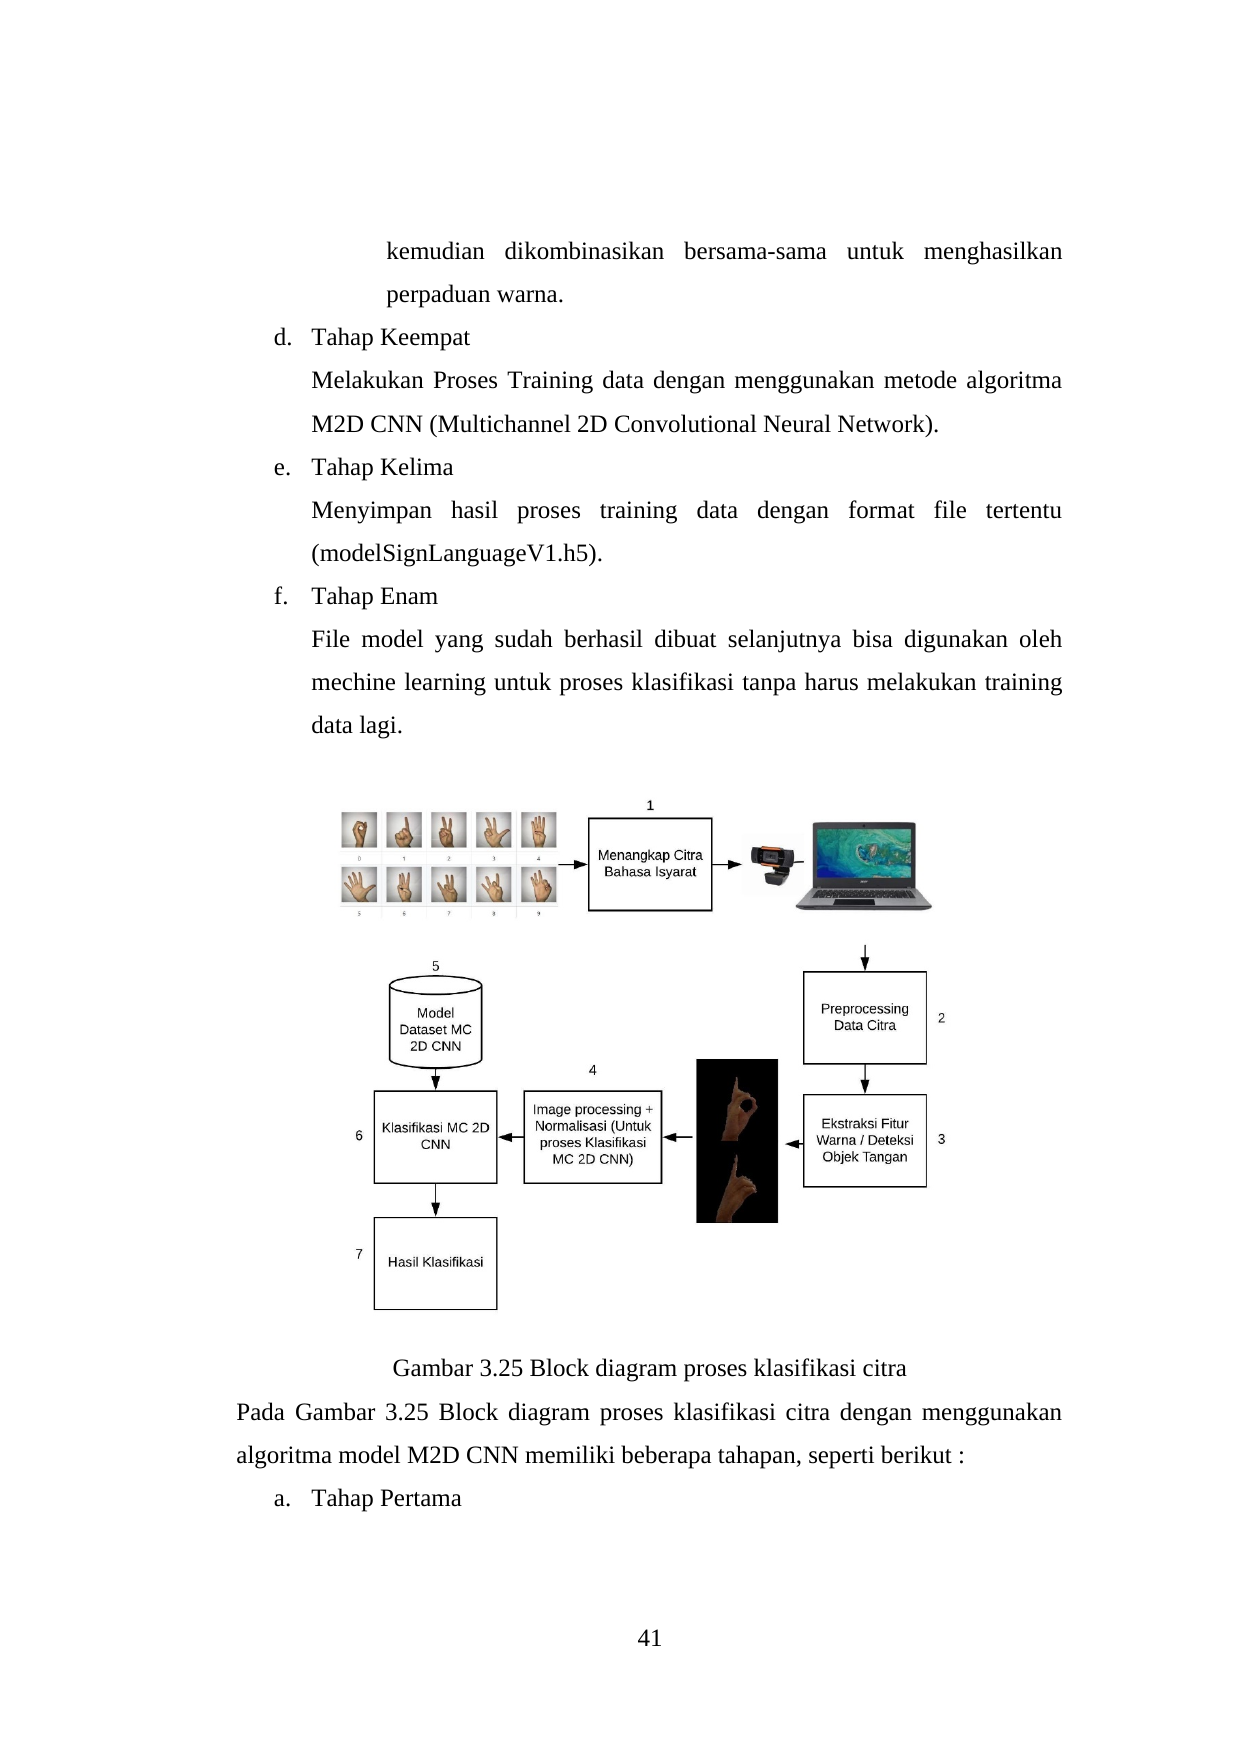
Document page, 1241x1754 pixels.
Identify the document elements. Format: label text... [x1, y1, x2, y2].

list Tahap Kelima [274, 452, 1063, 481]
list Tahap Pertama [274, 1483, 1063, 1512]
list Tahap Keempat [274, 322, 1063, 351]
list File model yang sudah berhasil dibuat selanjutnya bisa digunakan oleh mechine learning untuk proses klasifikasi tanpa harus melakukan training data lagi. [311, 624, 1063, 739]
picture [236, 753, 1063, 1340]
list Menyimpan hasil proses training data dengan format file tertentu (modelSignLanguageV1.h5). [311, 495, 1063, 567]
list Tahap Enam [274, 581, 1063, 610]
list Melakukan Proses Training data dengan menggunakan metode algoritma M2D CNN (Multichannel 2D Convolutional Neural Network). [311, 366, 1063, 437]
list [386, 236, 1063, 308]
